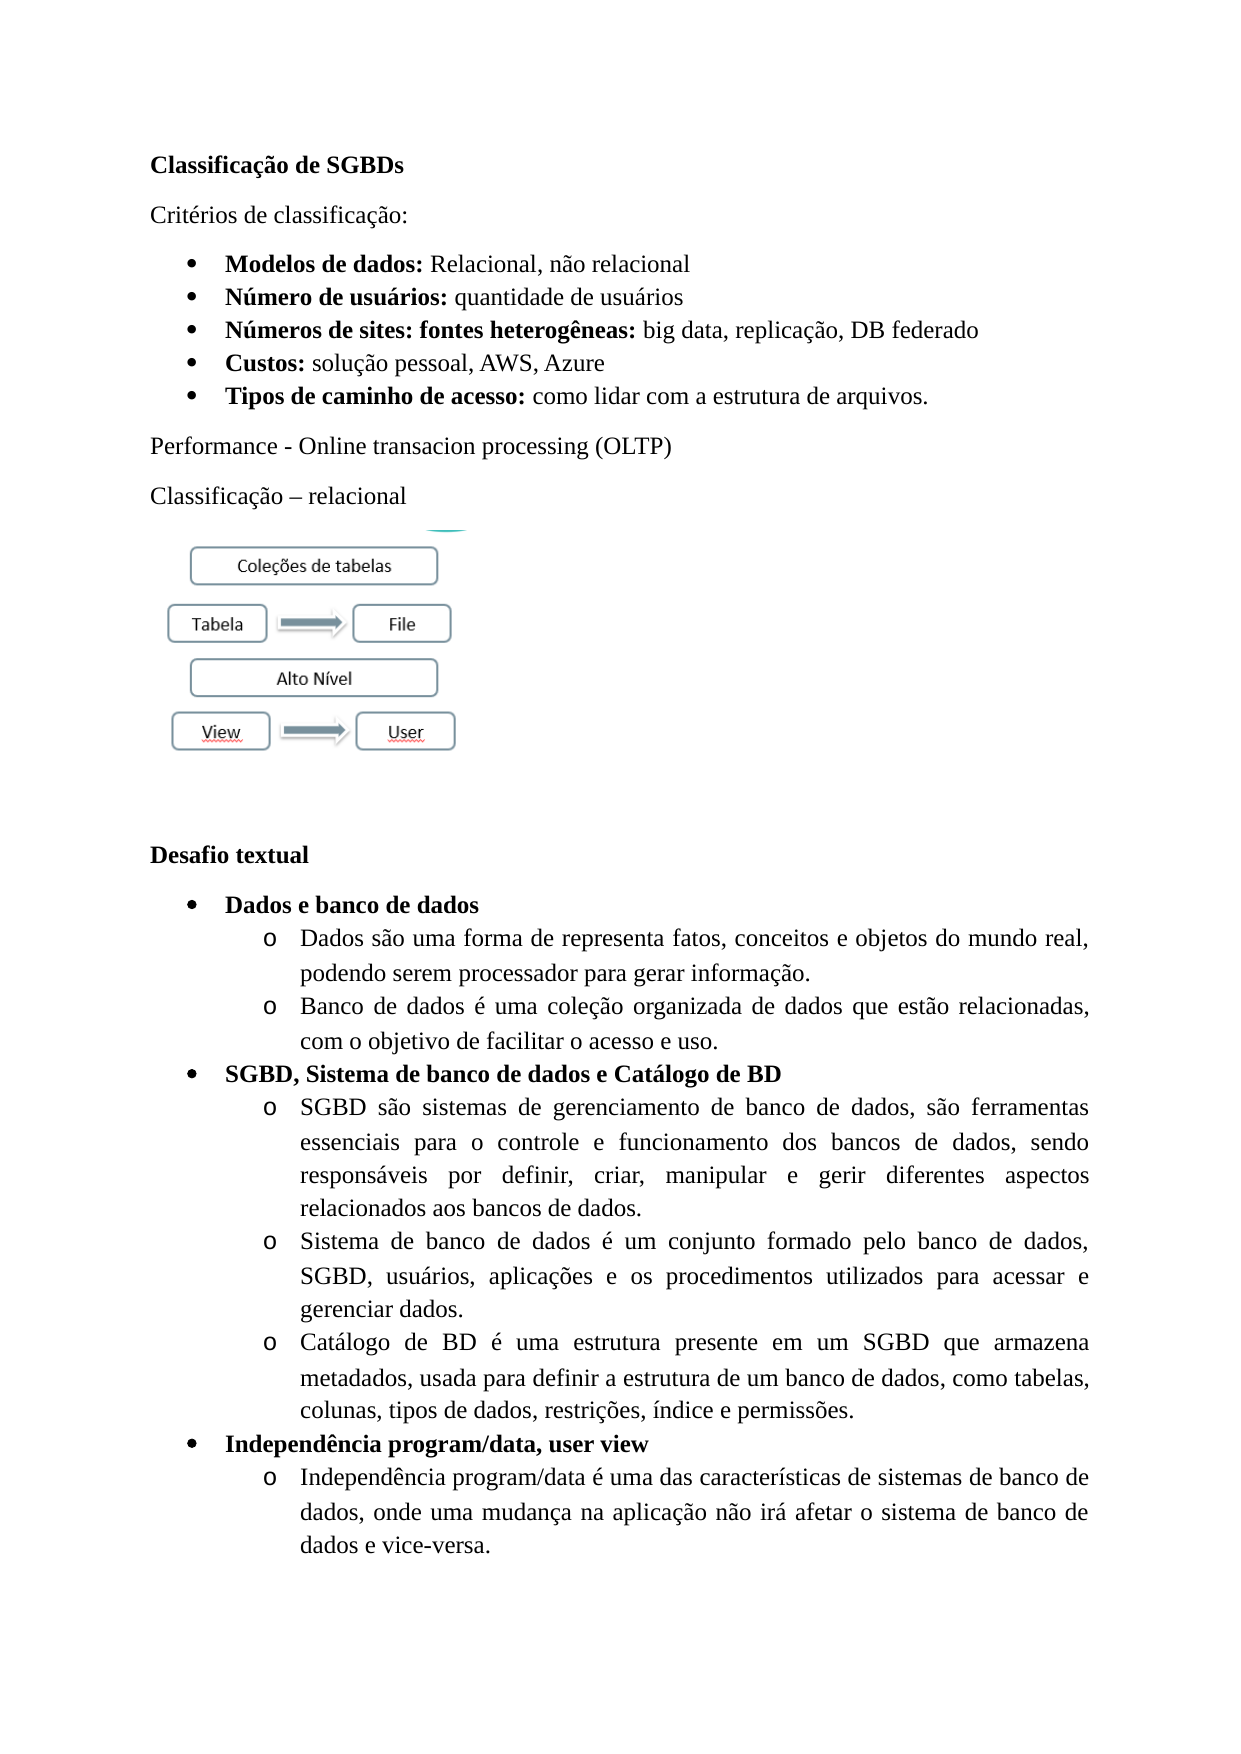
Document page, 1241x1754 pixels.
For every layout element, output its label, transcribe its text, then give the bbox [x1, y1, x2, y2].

subtitle Classificação de SGBDs [150, 150, 1090, 179]
list Custos: solução pessoal, AWS, Azure [187, 348, 1090, 377]
list Modelos de dados: Relacional, não relacional [187, 249, 1090, 278]
text Critérios de classificação: [150, 200, 1090, 228]
list Tipos de caminho de acesso: como lidar com a estrutura de arquivos. [187, 381, 1090, 410]
text Classificação – relacional [150, 481, 1090, 509]
list Catálogo de BD é uma estrutura presente em um SGBD que armazena metadados, usada para definir a estrutura de um banco de dados, como tabelas, colunas, tipos de dados, restrições, índice e permissões. [262, 1327, 1090, 1424]
list SGBD são sistemas de gerenciamento de banco de dados, são ferramentas essenciais para o controle e funcionamento dos bancos de dados, sendo responsáveis por definir, criar, manipular e gerir diferentes aspectos relacionados aos bancos de dados. [262, 1092, 1090, 1222]
text Performance - Online transacion processing (OLTP) [150, 431, 1090, 460]
list Dados são uma forma de representa fatos, conceitos e objetos do mundo real, podendo serem processador para gerar informação. [262, 923, 1090, 987]
list Independência program/data, user view [187, 1429, 1090, 1457]
list Banco de dados é uma coleção organizada de dados que estão relacionadas, com o objetivo de facilitar o acesso e uso. [262, 991, 1090, 1055]
list Números de sites: fontes heterogêneas: big data, replicação, DB federado [187, 315, 1090, 344]
list SGBD, Sistema de banco de dados e Catálogo de BD [187, 1059, 1090, 1088]
list Sistema de banco de dados é um conjunto formado pelo banco de dados, SGBD, usuários, aplicações e os procedimentos utilizados para acessar e gerenciar dados. [262, 1226, 1090, 1323]
text Desafio textual [150, 840, 1090, 869]
list Independência program/data é uma das características de sistemas de banco de dados, onde uma mudança na aplicação não irá afetar o sistema de banco de dados e vice-versa. [262, 1462, 1090, 1558]
list Número de usuários: quantidade de usuários [187, 282, 1090, 311]
list Dados e banco de dados [187, 890, 1090, 919]
picture [150, 530, 469, 770]
